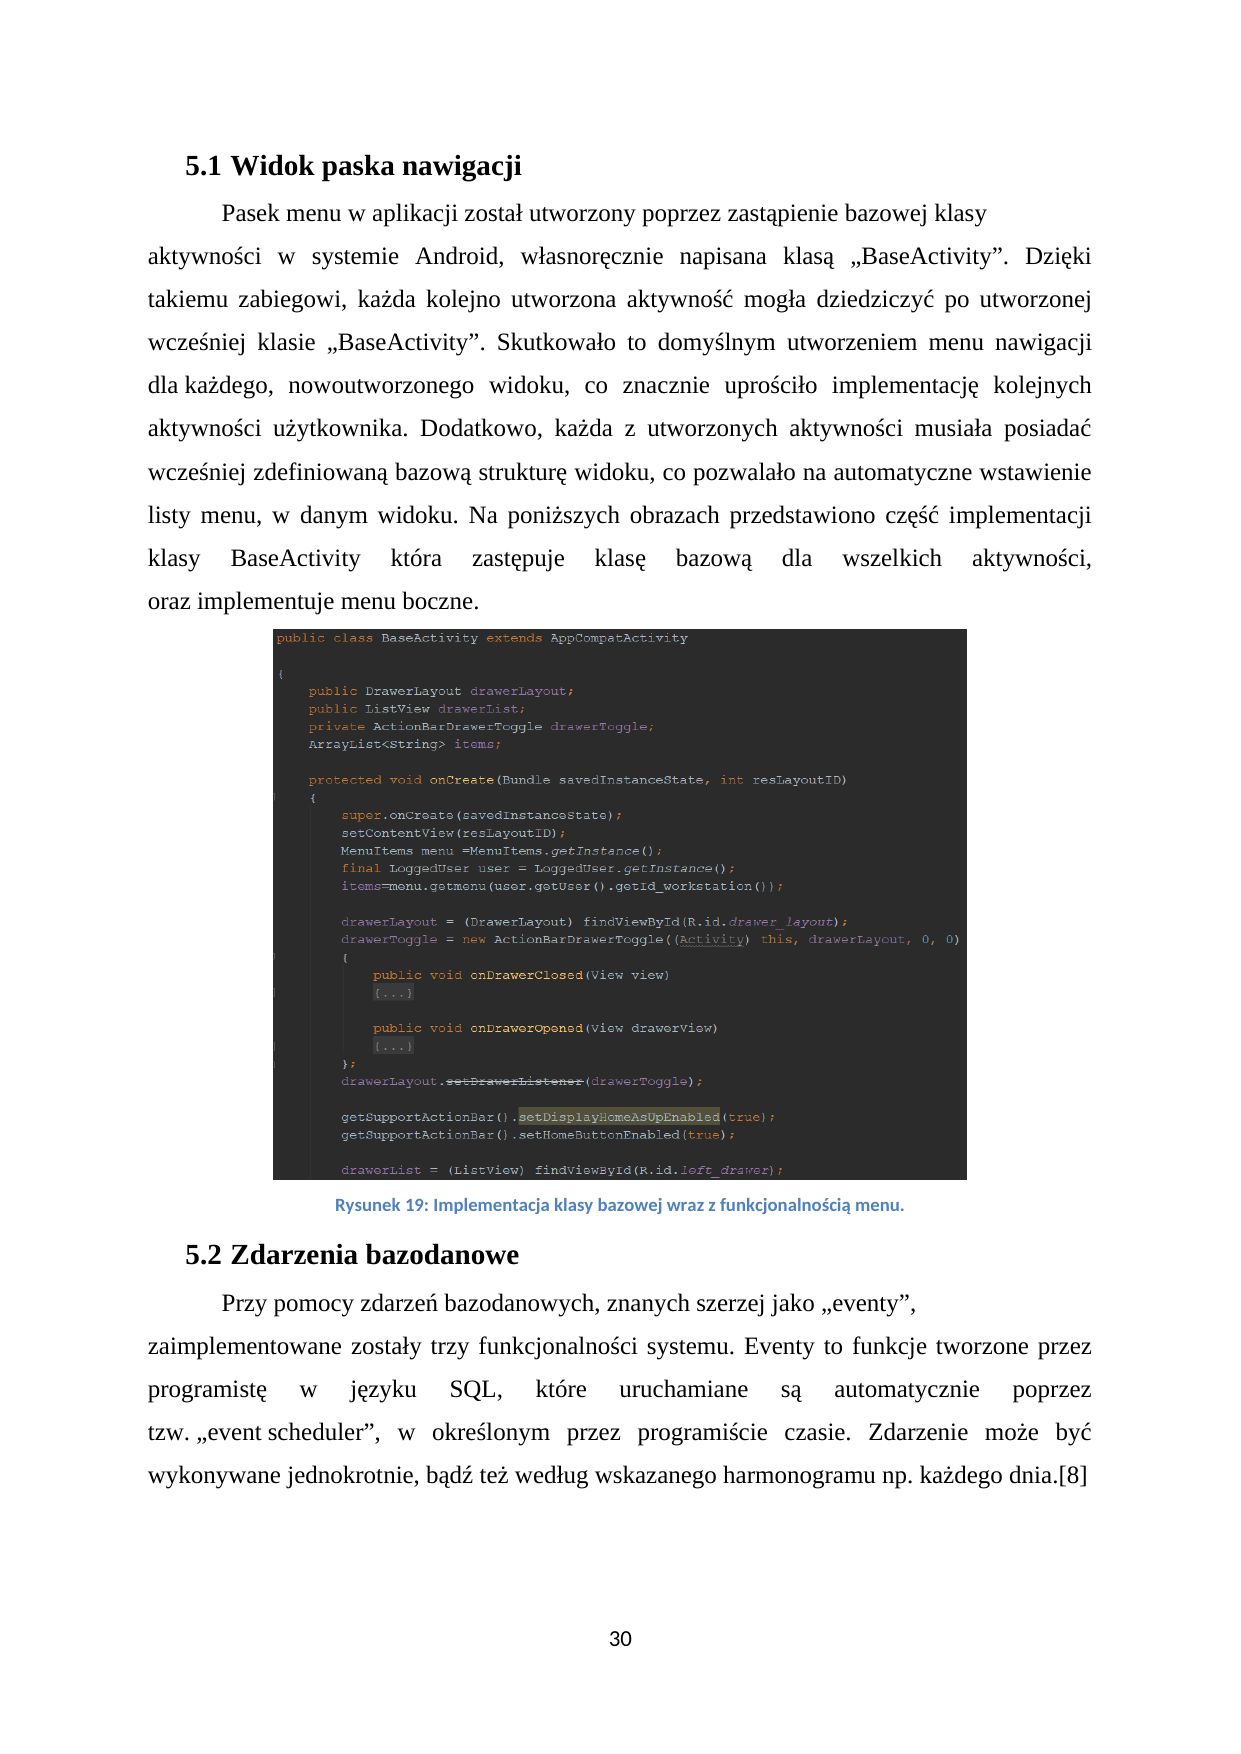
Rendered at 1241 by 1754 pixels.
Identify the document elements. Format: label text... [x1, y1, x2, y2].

list Widok paska nawigacji [185, 148, 1093, 181]
picture [273, 629, 967, 1180]
text Przy pomocy zdarzeń bazodanowych, znanych szerzej jako „eventy”, [221, 1288, 1093, 1316]
text aktywności w systemie Android, własnoręcznie napisana klasą „BaseActivity”. Dzięki takiemu zabiegowi, każda kolejno utworzona aktywność mogła dziedziczyć po utworzonej wcześniej klasie „BaseActivity”. Skutkowało to domyślnym utworzeniem menu nawigacji dla każdego, nowoutworzonego widoku, co znacznie uprościło implementację kolejnych aktywności użytkownika. Dodatkowo, każda z utworzonych aktywności musiała posiadać wcześniej zdefiniowaną bazową strukturę widoku, co pozwalało na automatyczne wstawienie listy menu, w danym widoku. Na poniższych obrazach przedstawiono część implementacji klasy BaseActivity która zastępuje klasę bazową dla wszelkich aktywności, oraz implementuje menu boczne. [148, 241, 1093, 615]
text Pasek menu w aplikacji został utworzony poprzez zastąpienie bazowej klasy [221, 198, 1093, 227]
text zaimplementowane zostały trzy funkcjonalności systemu. Eventy to funkcje tworzone przez programistę w języku SQL, które uruchamiane są automatycznie poprzez tzw. „event scheduler”, w określonym przez programiście czasie. Zdarzenie może być wykonywane jednokrotnie, bądź też według wskazanego harmonogramu np. każdego dnia.[8] [148, 1331, 1093, 1489]
list Zdarzenia bazodanowe [185, 1237, 1093, 1271]
